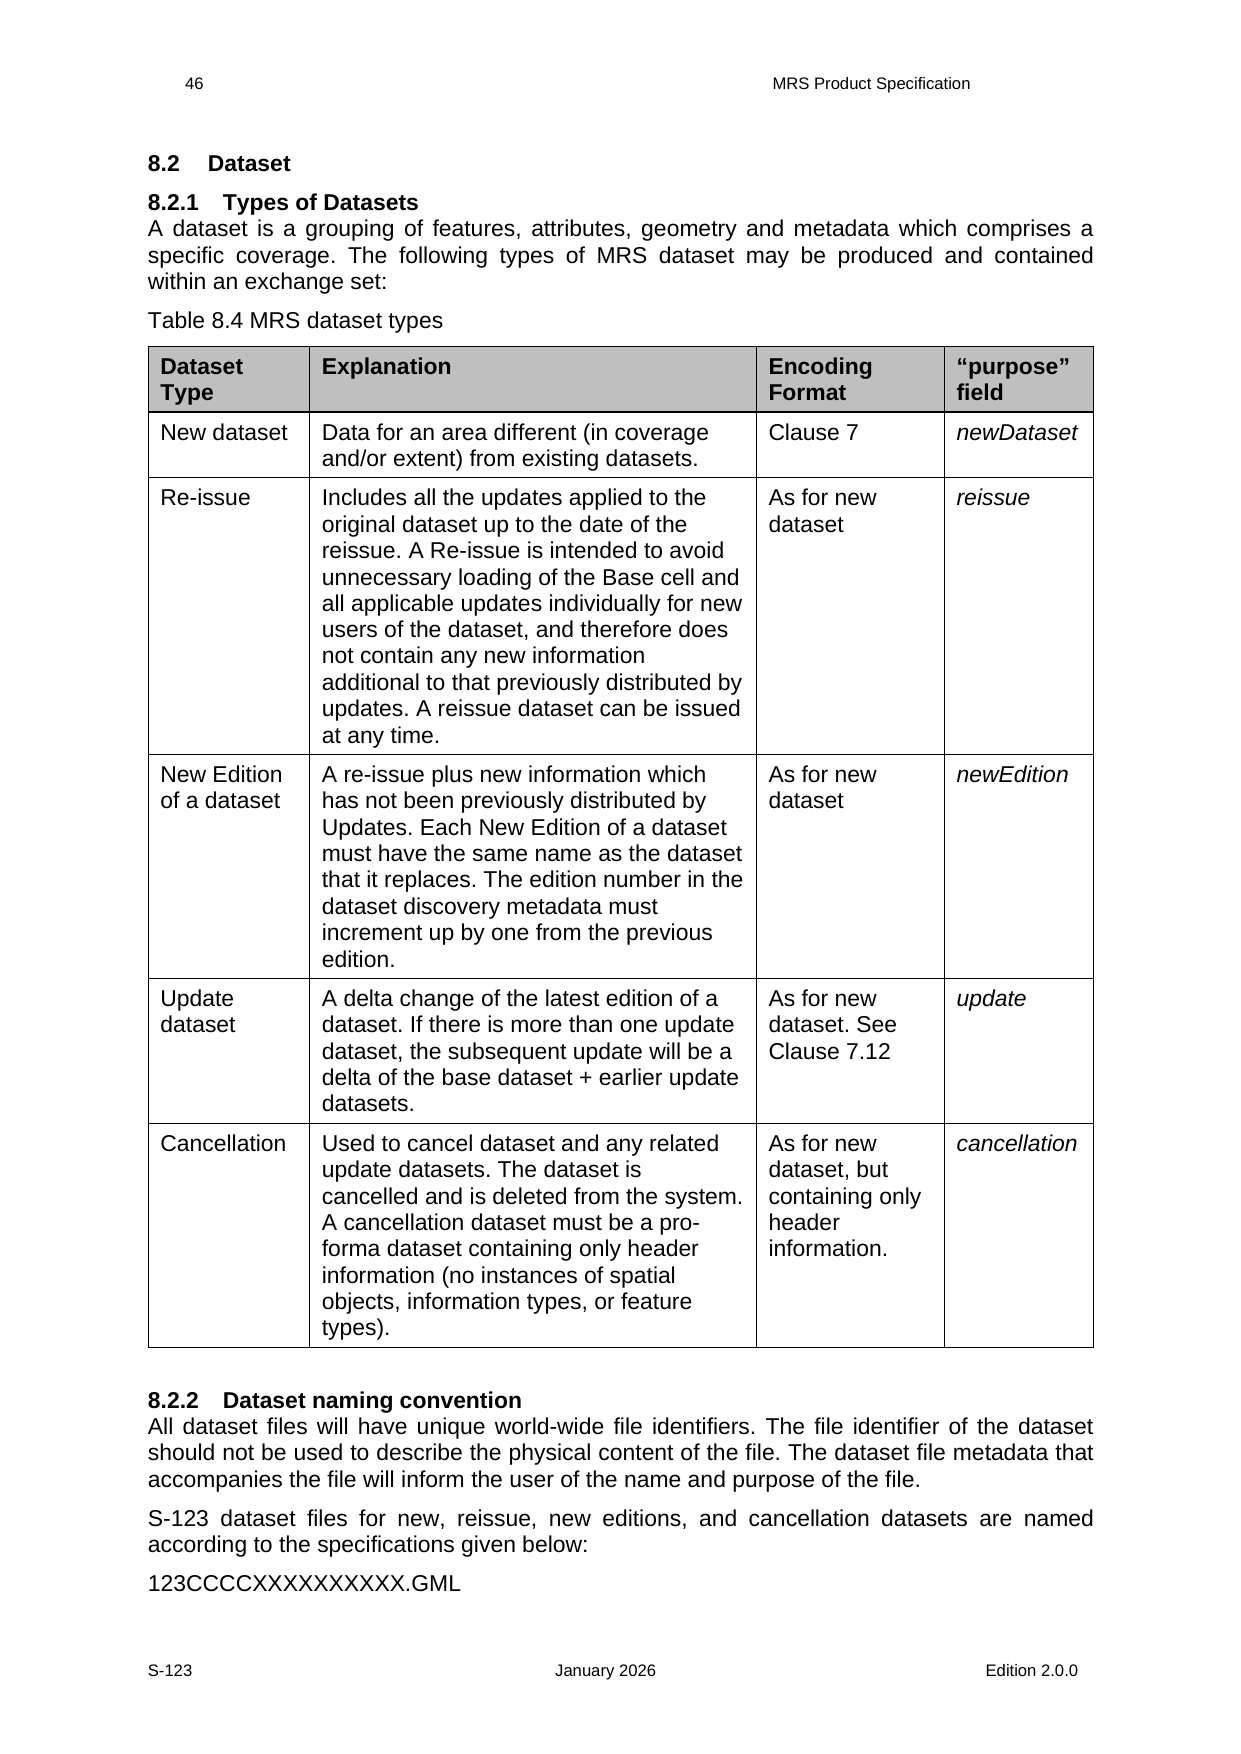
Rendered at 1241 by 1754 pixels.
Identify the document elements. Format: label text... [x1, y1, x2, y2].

table_cell New dataset [149, 413, 309, 477]
table_cell Data for an area different (in coverage and/or extent) from existing datasets. [310, 413, 756, 477]
table_cell newEdition [945, 755, 1093, 978]
subtitle Dataset naming convention [148, 1387, 1094, 1413]
table_cell update [945, 979, 1093, 1123]
table_header Dataset Type [149, 347, 309, 411]
table_cell As for new dataset [757, 478, 944, 754]
subtitle Dataset [148, 150, 1094, 176]
text S-123 dataset files for new, reissue, new editions, and cancellation datasets are named according to the specifications given below: [148, 1504, 1094, 1557]
table_header Encoding Format [757, 347, 944, 411]
table_header “purpose” field [945, 347, 1093, 411]
table_cell Clause 7 [757, 413, 944, 477]
table_cell Update dataset [149, 979, 309, 1123]
table_cell Cancellation [149, 1124, 309, 1347]
table_cell As for new dataset. See Clause 7.12 [757, 979, 944, 1123]
subtitle Types of Datasets [148, 189, 1094, 215]
text A dataset is a grouping of features, attributes, geometry and metadata which comprises a specific coverage. The following types of MRS dataset may be produced and contained within an exchange set: [148, 215, 1094, 294]
table_cell Re-issue [149, 478, 309, 754]
table_cell A re-issue plus new information which has not been previously distributed by Updates. Each New Edition of a dataset must have the same name as the dataset that it replaces. The edition number in the dataset discovery metadata must increment up by one from the previous edition. [310, 755, 756, 978]
table_cell cancellation [945, 1124, 1093, 1347]
table_cell A delta change of the latest edition of a dataset. If there is more than one update dataset, the subsequent update will be a delta of the base dataset + earlier update datasets. [310, 979, 756, 1123]
table_cell As for new dataset, but containing only header information. [757, 1124, 944, 1347]
table_cell reissue [945, 478, 1093, 754]
table_cell As for new dataset [757, 755, 944, 978]
table_cell newDataset [945, 413, 1093, 477]
text All dataset files will have unique world-wide file identifiers. The file identifier of the dataset should not be used to describe the physical content of the file. The dataset file metadata that accompanies the file will inform the user of the name and purpose of the file. [148, 1413, 1094, 1492]
table_cell New Edition of a dataset [149, 755, 309, 978]
table_cell Used to cancel dataset and any related update datasets. The dataset is cancelled and is deleted from the system. A cancellation dataset must be a pro-forma dataset containing only header information (no instances of spatial objects, information types, or feature types). [310, 1124, 756, 1347]
table_header Explanation [310, 347, 756, 411]
text 123CCCCXXXXXXXXXX.GML [148, 1570, 1094, 1596]
table_cell Includes all the updates applied to the original dataset up to the date of the reissue. A Re-issue is intended to avoid unnecessary loading of the Base cell and all applicable updates individually for new users of the dataset, and therefore does not contain any new information additional to that previously distributed by updates. A reissue dataset can be issued at any time. [310, 478, 756, 754]
